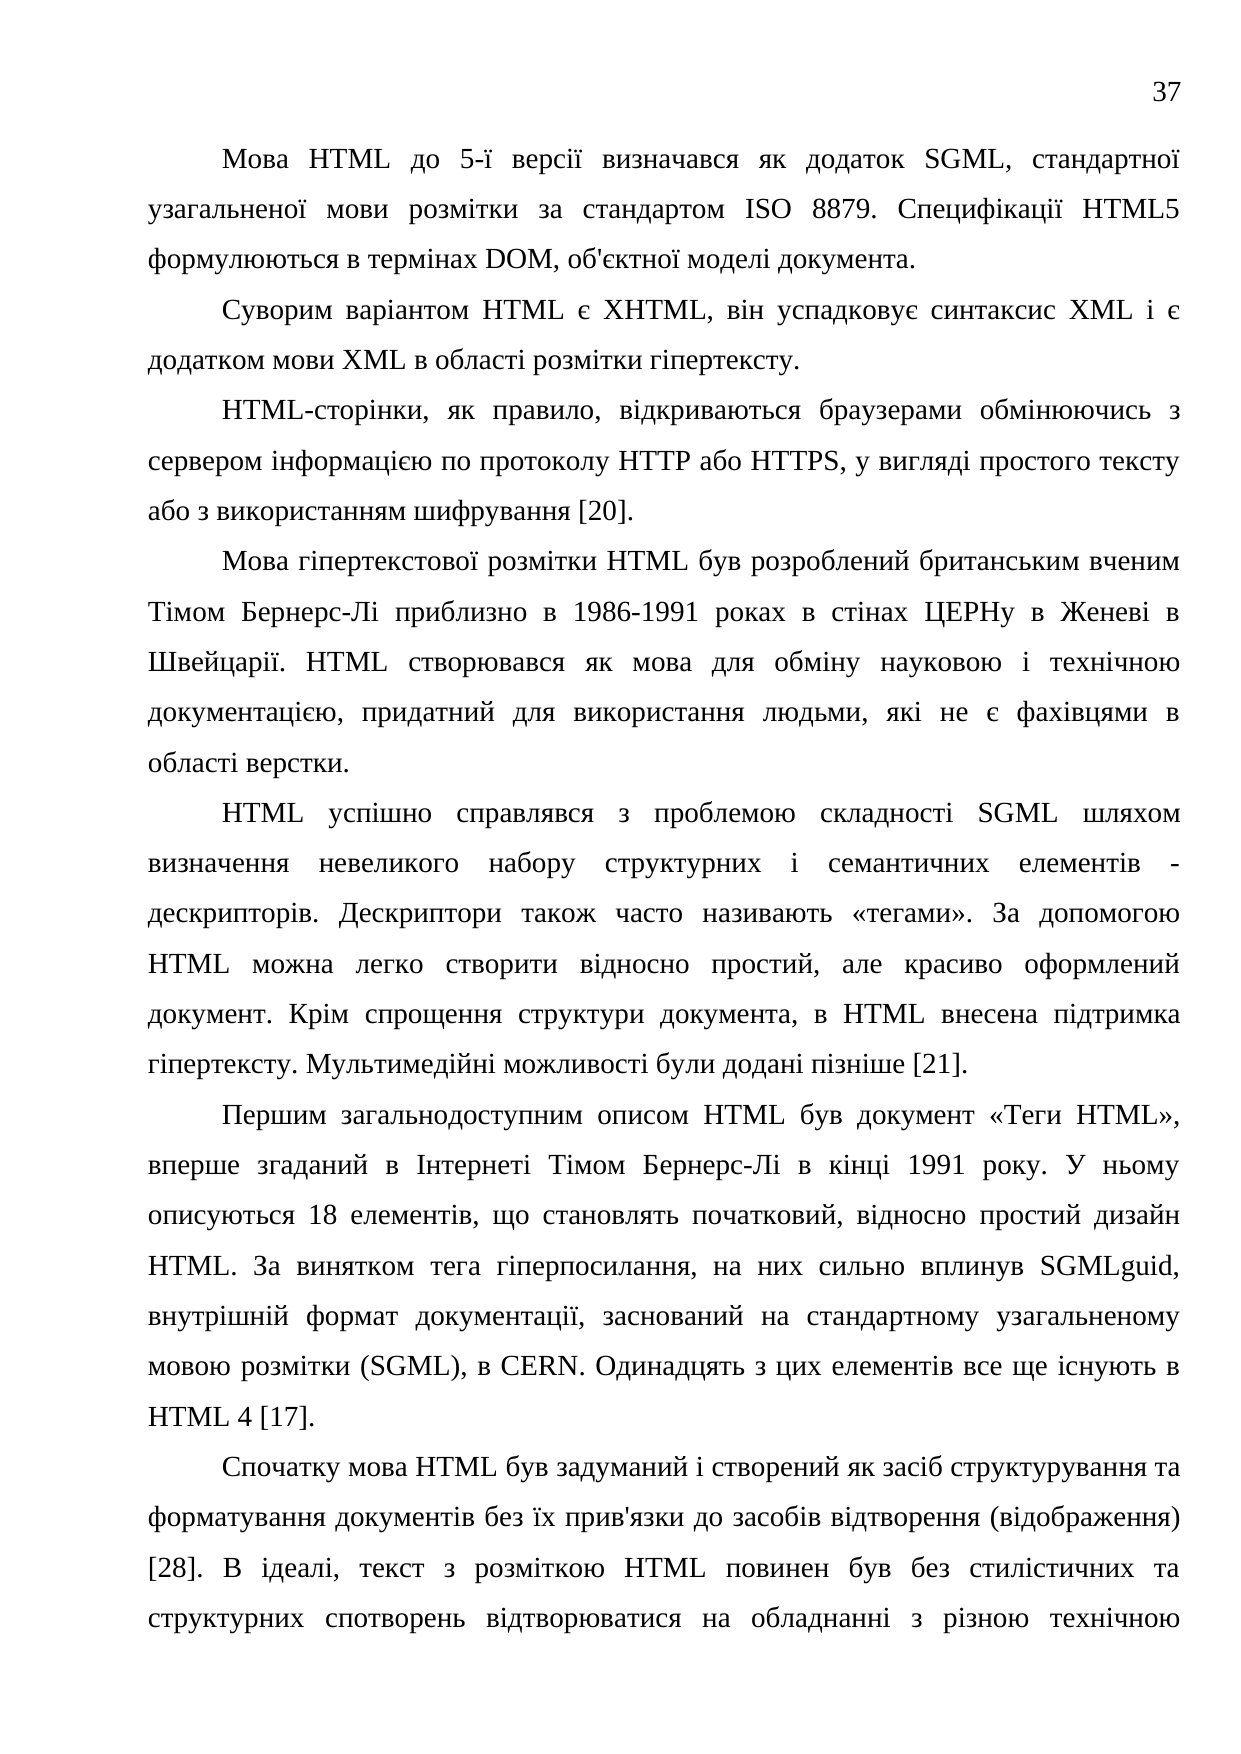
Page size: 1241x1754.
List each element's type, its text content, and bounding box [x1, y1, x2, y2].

text Мова HTML до 5-ї версії визначався як додаток SGML, стандартної узагальненої мови розмітки за стандартом ISO 8879. Специфікації HTML5 формулюються в термінах DOM, об'єктної моделі документа. [148, 141, 1181, 275]
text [148, 1449, 1181, 1633]
text Суворим варіантом HTML є XHTML, він успадковує синтаксис XML і є додатком мови XML в області розмітки гіпертексту. [148, 292, 1181, 376]
text Мова гіпертекстової розмітки HTML був розроблений британським вченим Тімом Бернерс-Лі приблизно в 1986-1991 роках в стінах ЦЕРНу в Женеві в Швейцарії. HTML створювався як мова для обміну науковою і технічною документацією, придатний для використання людьми, які не є фахівцями в області верстки. [148, 543, 1181, 778]
text HTML-сторінки, як правило, відкриваються браузерами обмінюючись з сервером інформацією по протоколу HTTP або HTTPS, у вигляді простого тексту або з використанням шифрування [20]. [148, 392, 1181, 527]
text Першим загальнодоступним описом HTML був документ «Теги HTML», вперше згаданий в Інтернеті Тімом Бернерс-Лі в кінці 1991 року. У ньому описуються 18 елементів, що становлять початковий, відносно простий дизайн HTML. За винятком тега гіперпосилання, на них сильно вплинув SGMLguid, внутрішній формат документації, заснований на стандартному узагальненому мовою розмітки (SGML), в CERN. Одинадцять з цих елементів все ще існують в HTML 4 [17]. [148, 1097, 1181, 1432]
text HTML успішно справлявся з проблемою складності SGML шляхом визначення невеликого набору структурних і семантичних елементів - дескрипторів. Дескриптори також часто називають «тегами». За допомогою HTML можна легко створити відносно простий, але красиво оформлений документ. Крім спрощення структури документа, в HTML внесена підтримка гіпертексту. Мультимедійні можливості були додані пізніше [21]. [148, 795, 1181, 1080]
